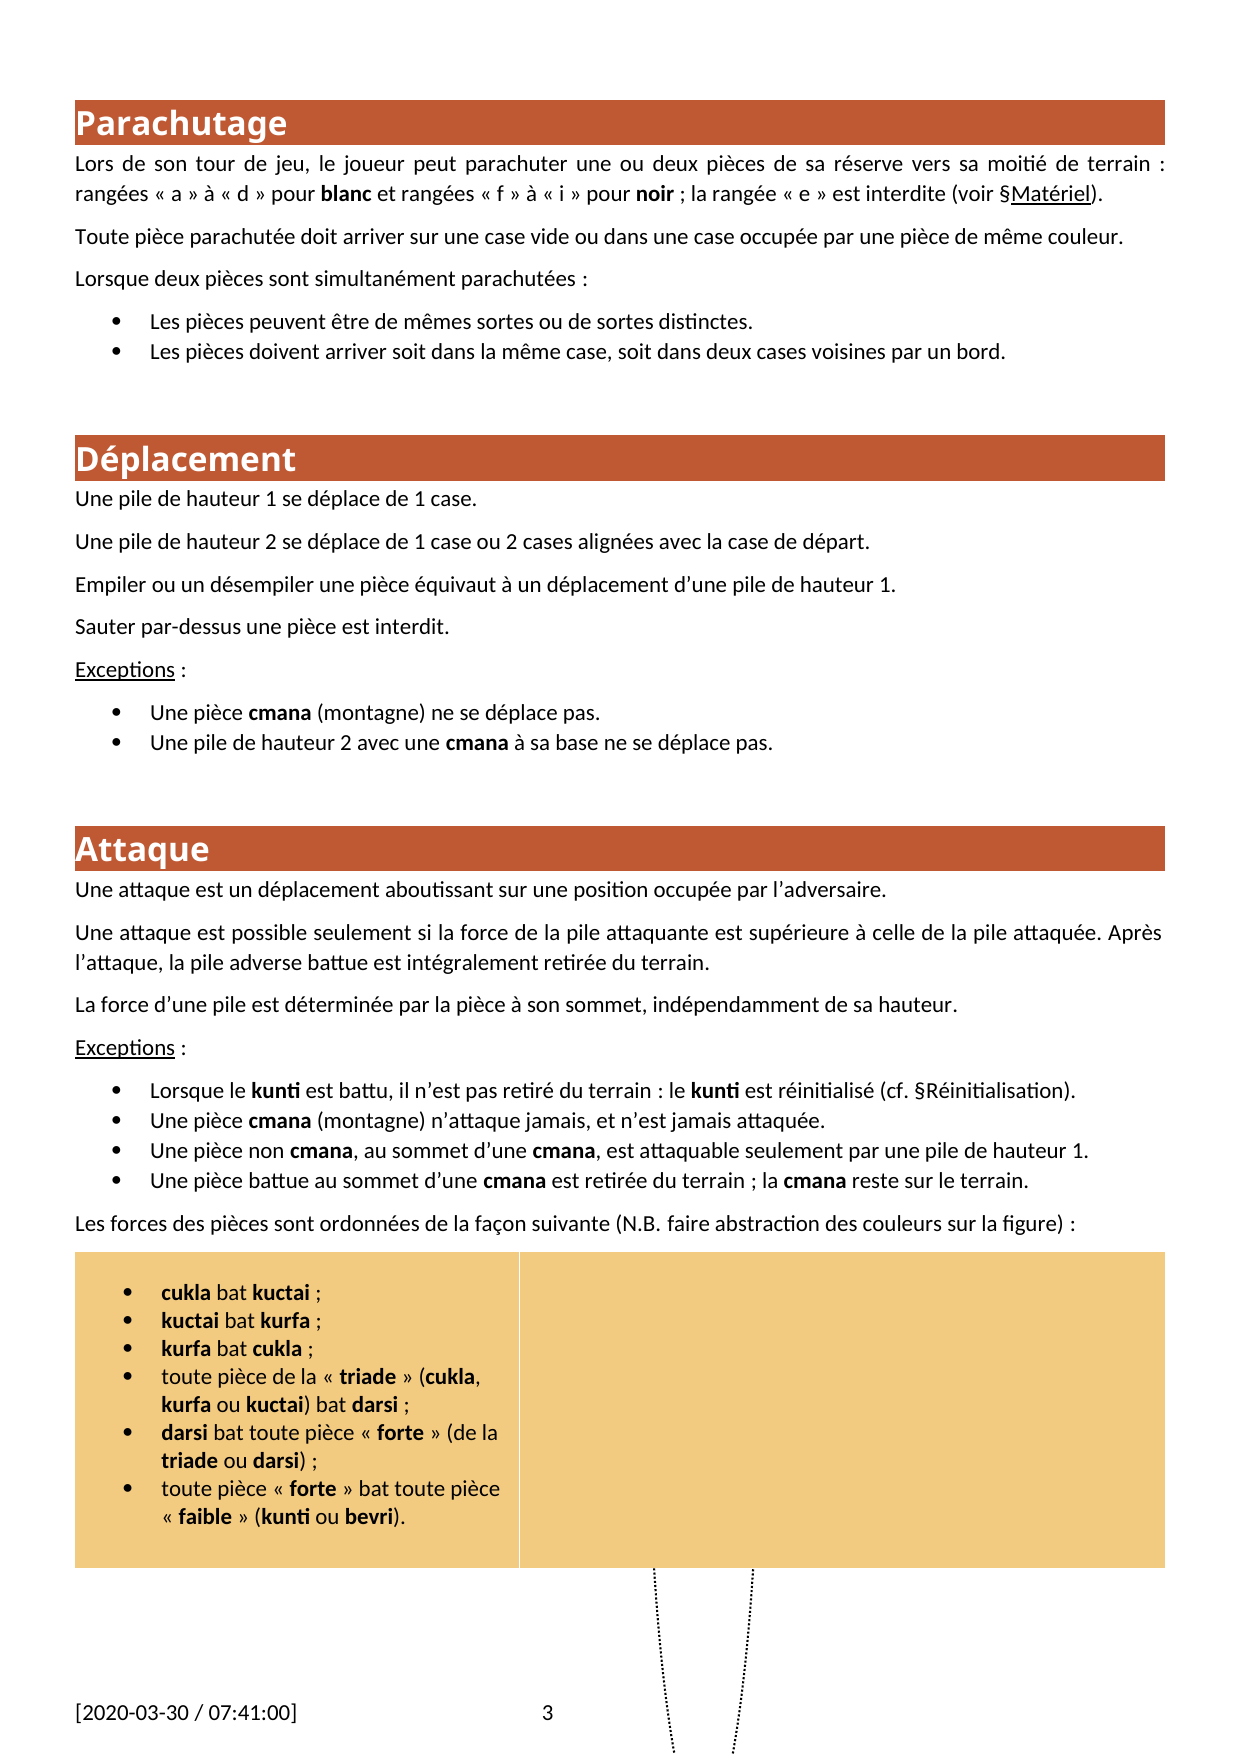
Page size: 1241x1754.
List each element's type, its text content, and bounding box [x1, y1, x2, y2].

subtitle Déplacement [296, 435, 1165, 481]
text Sauter par-dessus une pièce est interdit. [75, 612, 1165, 641]
text Exceptions : [75, 655, 1165, 683]
list Une pièce cmana (montagne) ne se déplace pas. [112, 698, 1165, 726]
text Les forces des pièces sont ordonnées de la façon suivante (N.B. faire abstraction des couleurs sur la figure) : [75, 1209, 1165, 1237]
list Une pile de hauteur 2 avec une cmana à sa base ne se déplace pas. [112, 728, 1165, 756]
subtitle Parachutage [288, 100, 1165, 145]
list Une pièce battue au sommet d’une cmana est retirée du terrain ; la cmana reste sur le terrain. [112, 1167, 1165, 1195]
text Exceptions : [75, 1033, 1165, 1061]
subtitle Attaque [210, 826, 1165, 871]
text Empiler ou un désempiler une pièce équivaut à un déplacement d’une pile de hauteur 1. [75, 570, 1165, 598]
text La force d’une pile est déterminée par la pièce à son sommet, indépendamment de sa hauteur. [75, 991, 1165, 1019]
list Les pièces doivent arriver soit dans la même case, soit dans deux cases voisines par un bord. [112, 337, 1165, 366]
list Lorsque le kunti est battu, il n’est pas retiré du terrain : le kunti est réinitialisé (cf. §Réinitialisation). [112, 1076, 1165, 1104]
text Lorsque deux pièces sont simultanément parachutées : [75, 264, 1165, 293]
table_header cukla bat kuctai ; kuctai bat kurfa ; kurfa bat cukla ; toute pièce de la « triade » (cukla, kurfa ou kuctai) bat darsi ; darsi bat toute pièce « forte » (de la triade ou darsi) ; toute pièce « forte » bat toute pièce « faible » (kunti ou bevri). [75, 1252, 519, 1568]
table_header [520, 1252, 1165, 1568]
text Une pile de hauteur 1 se déplace de 1 case. [75, 484, 1165, 512]
list Les pièces peuvent être de mêmes sortes ou de sortes distinctes. [112, 307, 1165, 335]
list Une pièce cmana (montagne) n’attaque jamais, et n’est jamais attaquée. [112, 1106, 1165, 1134]
text Une attaque est possible seulement si la force de la pile attaquante est supérieure à celle de la pile attaquée. Après l’attaque, la pile adverse battue est intégralement retirée du terrain. [75, 918, 1165, 976]
text Lors de son tour de jeu, le joueur peut parachuter une ou deux pièces de sa réserve vers sa moitié de terrain : rangées « a » à « d » pour blanc et rangées « f » à « i » pour noir ; la rangée « e » est interdite (voir §Matériel). [75, 149, 1165, 207]
text Toute pièce parachutée doit arriver sur une case vide ou dans une case occupée par une pièce de même couleur. [75, 222, 1165, 250]
text Une attaque est un déplacement aboutissant sur une position occupée par l’adversaire. [75, 875, 1165, 903]
text Une pile de hauteur 2 se déplace de 1 case ou 2 cases alignées avec la case de départ. [75, 527, 1165, 555]
list Une pièce non cmana, au sommet d’une cmana, est attaquable seulement par une pile de hauteur 1. [112, 1136, 1165, 1164]
